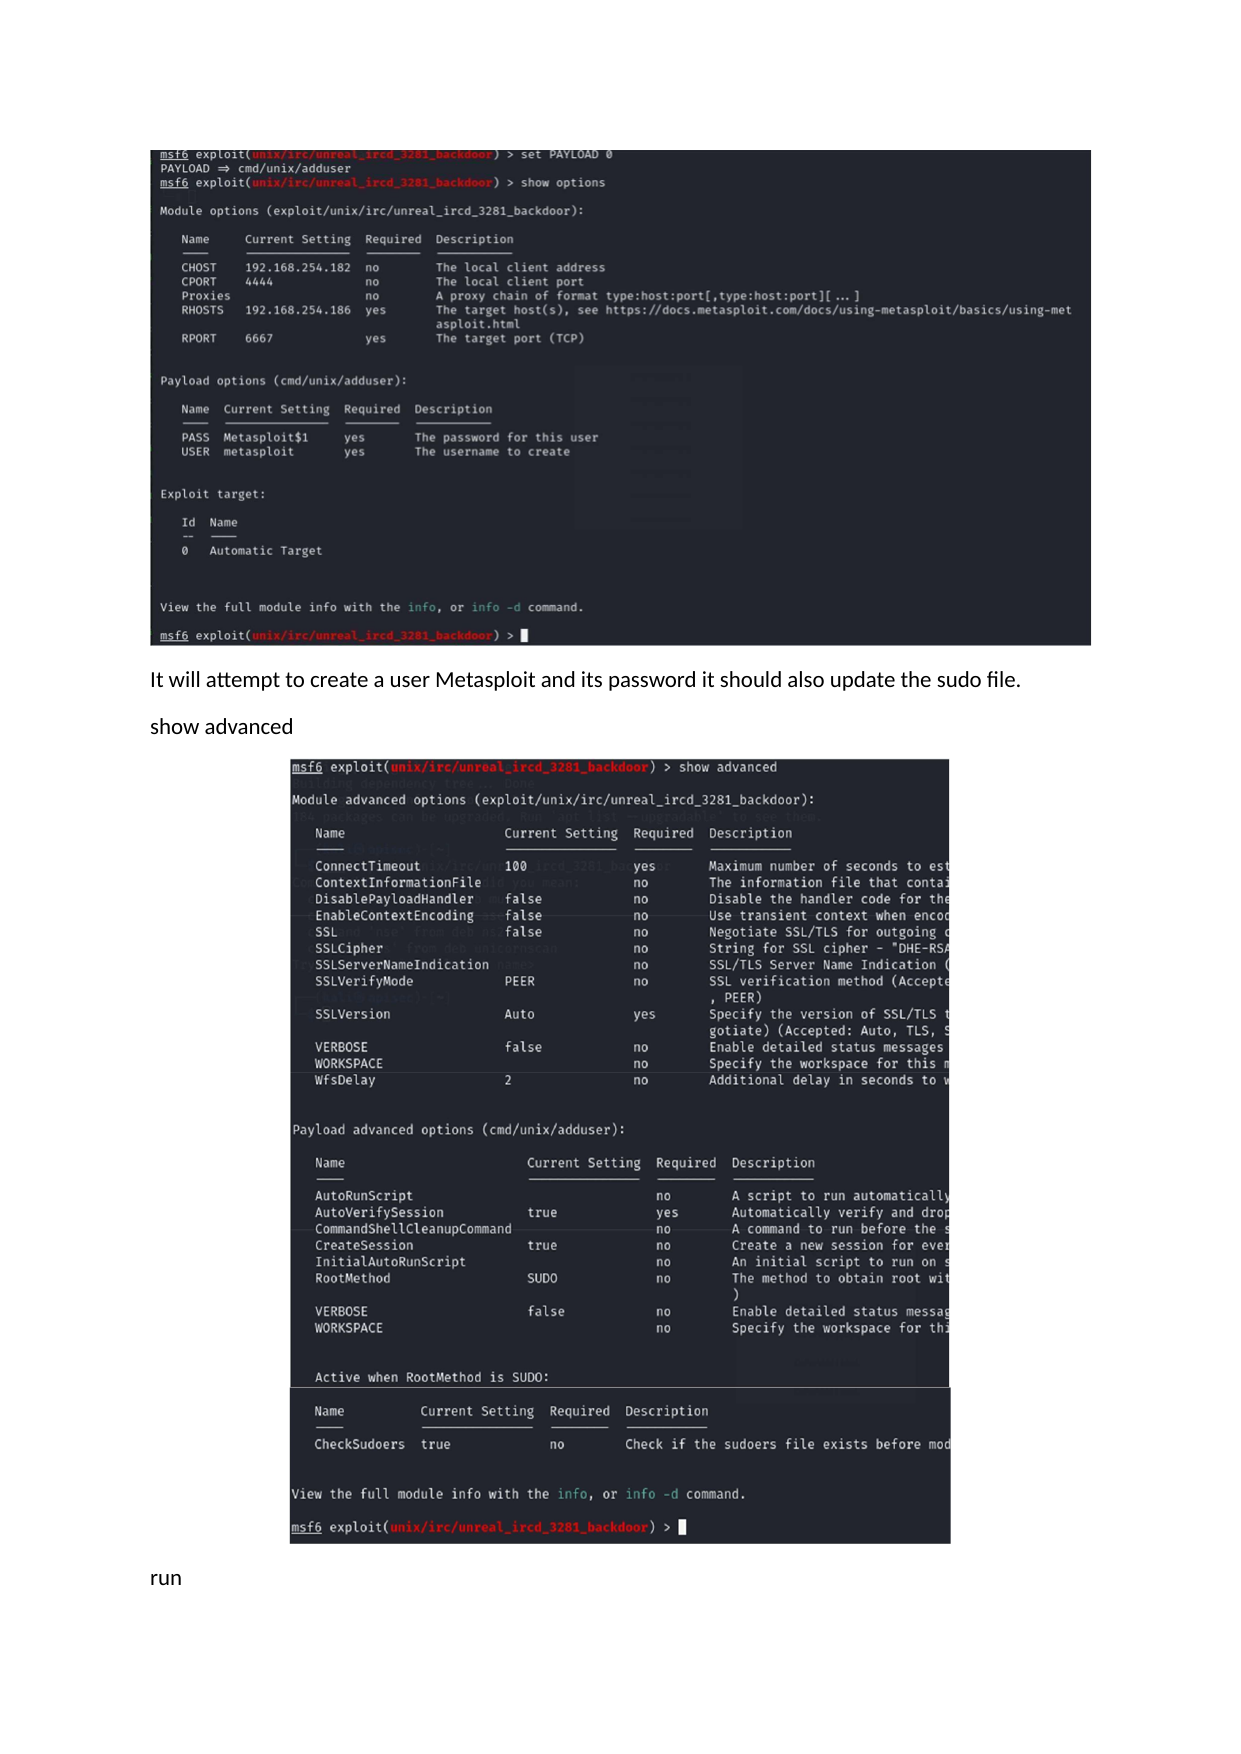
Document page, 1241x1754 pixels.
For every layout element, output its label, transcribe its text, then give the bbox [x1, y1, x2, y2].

text show advanced [150, 712, 1090, 740]
text It will attempt to create a user Metasploit and its password it should also update the sudo file. [150, 665, 1090, 693]
picture [150, 150, 1092, 646]
picture [289, 758, 951, 1544]
text run [150, 1563, 1090, 1591]
